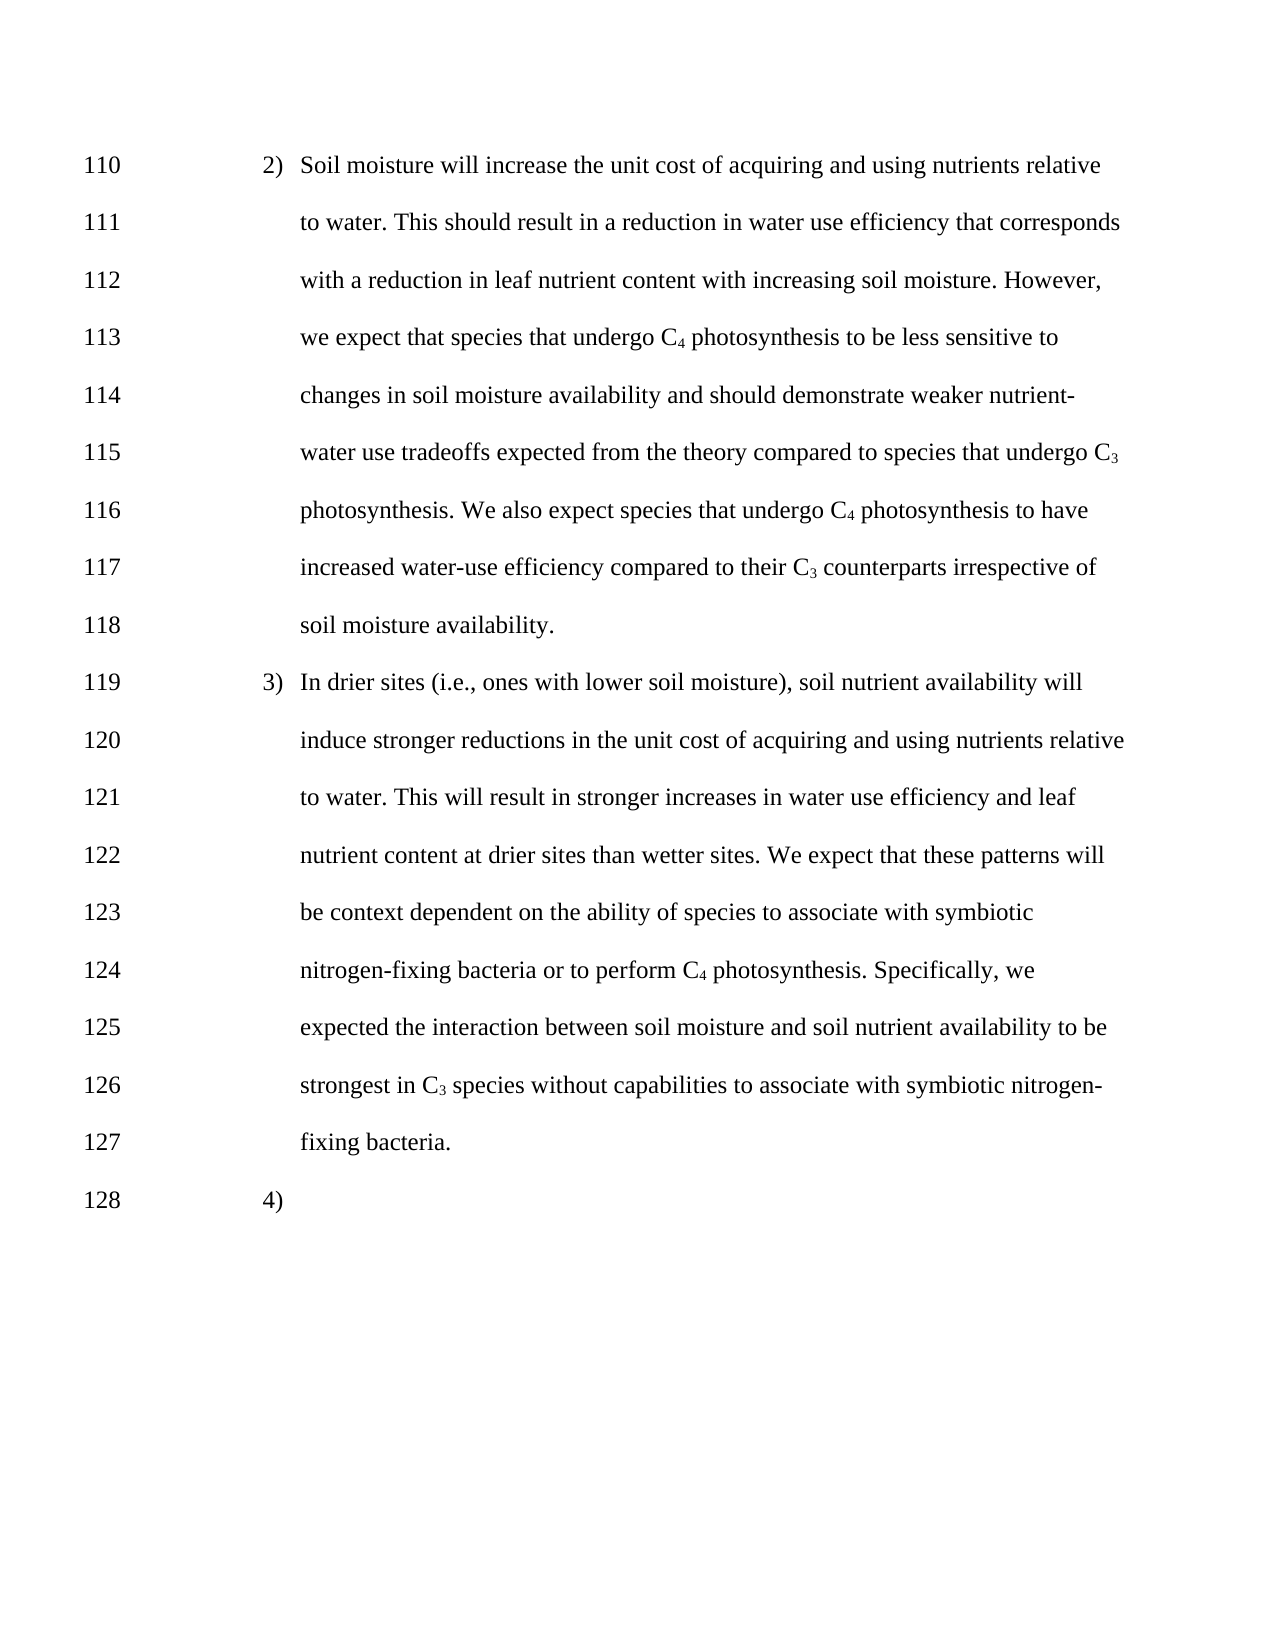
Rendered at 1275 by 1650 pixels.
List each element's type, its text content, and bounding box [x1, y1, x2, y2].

list Soil moisture will increase the unit cost of acquiring and using nutrients relative to water. This should result in a reduction in water use efficiency that corresponds with a reduction in leaf nutrient content with increasing soil moisture. However, we expect that species that undergo C4 photosynthesis to be less sensitive to changes in soil moisture availability and should demonstrate weaker nutrient-water use tradeoffs expected from the theory compared to species that undergo C3 photosynthesis. We also expect species that undergo C4 photosynthesis to have increased water-use efficiency compared to their C3 counterparts irrespective of soil moisture availability. [262, 150, 1125, 639]
list In drier sites (i.e., ones with lower soil moisture), soil nutrient availability will induce stronger reductions in the unit cost of acquiring and using nutrients relative to water. This will result in stronger increases in water use efficiency and leaf nutrient content at drier sites than wetter sites. We expect that these patterns will be context dependent on the ability of species to associate with symbiotic nitrogen-fixing bacteria or to perform C4 photosynthesis. Specifically, we expected the interaction between soil moisture and soil nutrient availability to be strongest in C3 species without capabilities to associate with symbiotic nitrogen-fixing bacteria. [262, 667, 1125, 1156]
